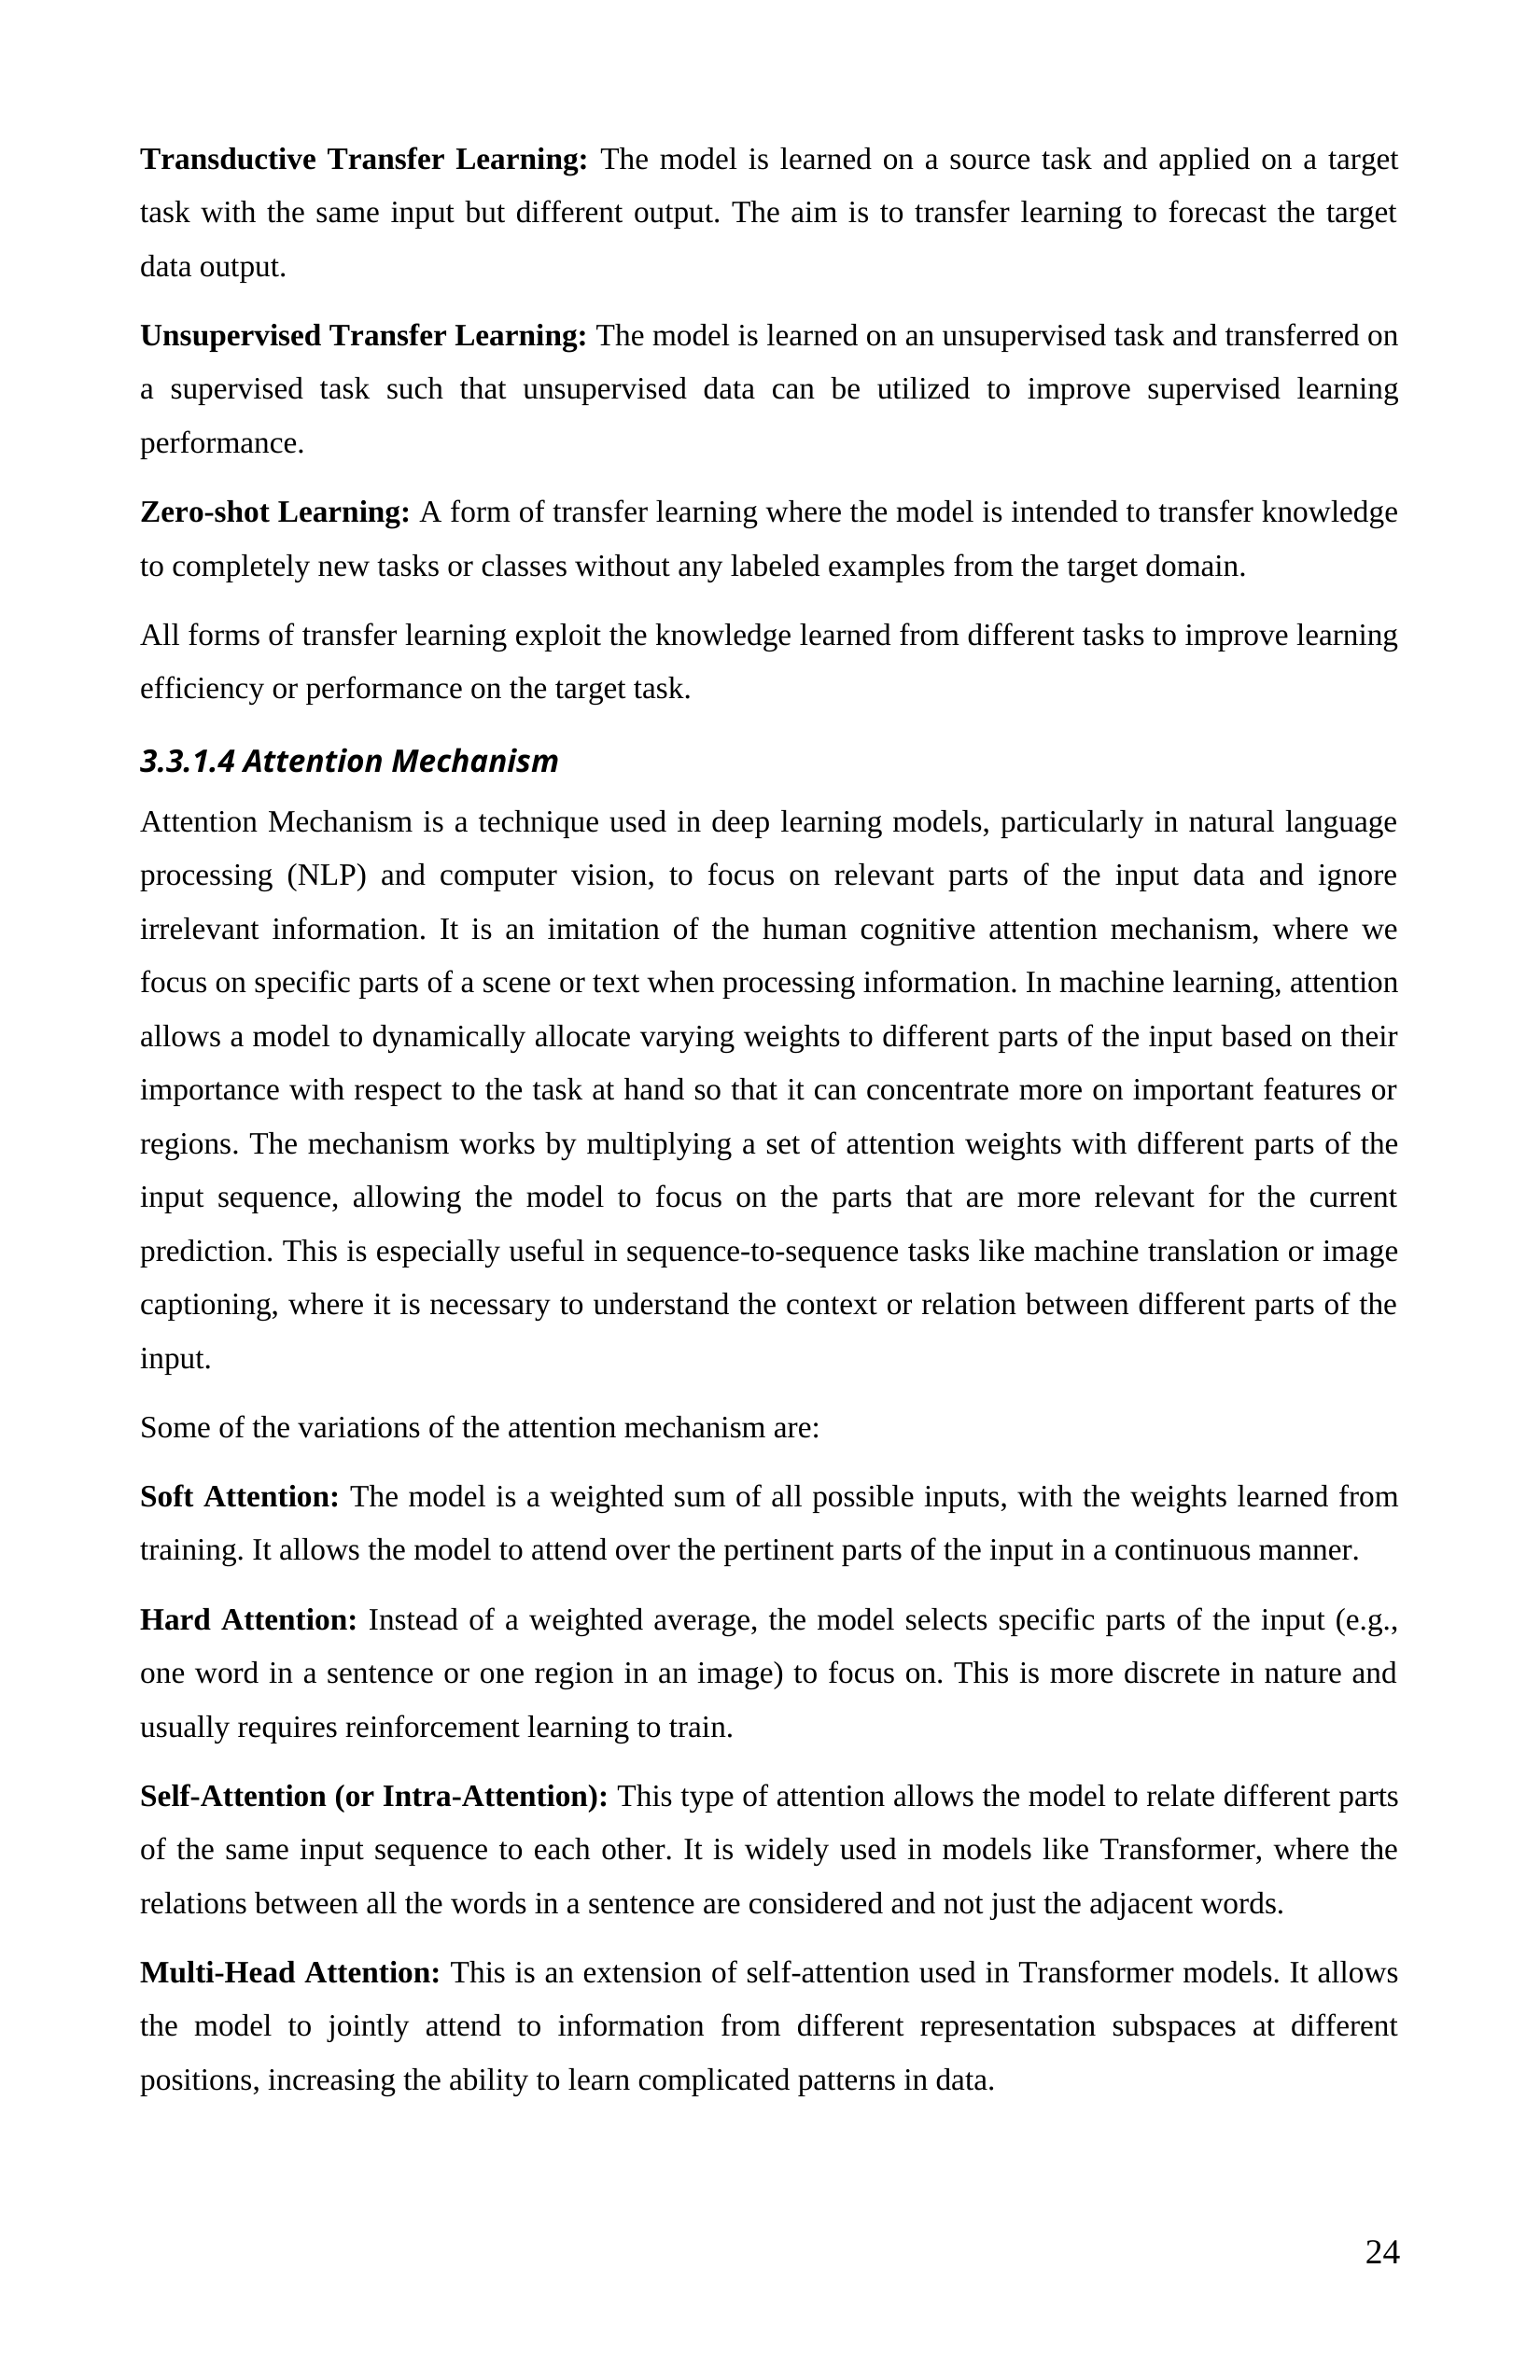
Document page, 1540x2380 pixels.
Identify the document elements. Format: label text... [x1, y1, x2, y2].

text Self-Attention (or Intra-Attention): This type of attention allows the model to relate different parts of the same input sequence to each other. It is widely used in models like Transformer, where the relations between all the words in a sentence are considered and not just the adjacent words. [140, 1777, 1400, 1920]
text Soft Attention: The model is a weighted sum of all possible inputs, with the weights learned from training. It allows the model to attend over the pertinent parts of the input in a continuous manner. [140, 1477, 1400, 1567]
text Hard Attention: Instead of a weighted average, the model selects specific parts of the input (e.g., one word in a sentence or one region in an image) to focus on. This is more discrete in nature and usually requires reinforcement learning to train. [140, 1601, 1400, 1743]
text Attention Mechanism is a technique used in deep learning models, particularly in natural language processing (NLP) and computer vision, to focus on relevant parts of the input data and ignore irrelevant information. It is an imitation of the human cognitive attention mechanism, where we focus on specific parts of a scene or text when processing information. In machine learning, attention allows a model to dynamically allocate varying weights to different parts of the input based on their importance with respect to the task at hand so that it can concentrate more on important features or regions. The mechanism works by multiplying a set of attention weights with different parts of the input sequence, allowing the model to focus on the parts that are more relevant for the current prediction. This is especially useful in sequence-to-sequence tasks like machine translation or image captioning, where it is necessary to understand the context or relation between different parts of the input. [140, 803, 1400, 1375]
text Multi-Head Attention: This is an extension of self-attention used in Transformer models. It allows the model to jointly attend to information from different representation subspaces at different positions, increasing the ability to learn complicated patterns in data. [140, 1953, 1400, 2096]
text Transductive Transfer Learning: The model is learned on a source task and applied on a target task with the same input but different output. The aim is to transfer learning to forecast the target data output. [140, 140, 1400, 283]
text Unsupervised Transfer Learning: The model is learned on an unsupervised task and transferred on a supervised task such that unsupervised data can be utilized to improve supervised learning performance. [140, 316, 1400, 459]
text Zero-shot Learning: A form of transfer learning where the model is intended to transfer knowledge to completely new tasks or classes without any labeled examples from the target domain. [140, 493, 1400, 582]
text Some of the variations of the attention mechanism are: [140, 1408, 1400, 1444]
subtitle 3.3.1.4 Attention Mechanism [140, 739, 1400, 781]
text All forms of transfer learning exploit the knowledge learned from different tasks to improve learning efficiency or performance on the target task. [140, 616, 1400, 706]
